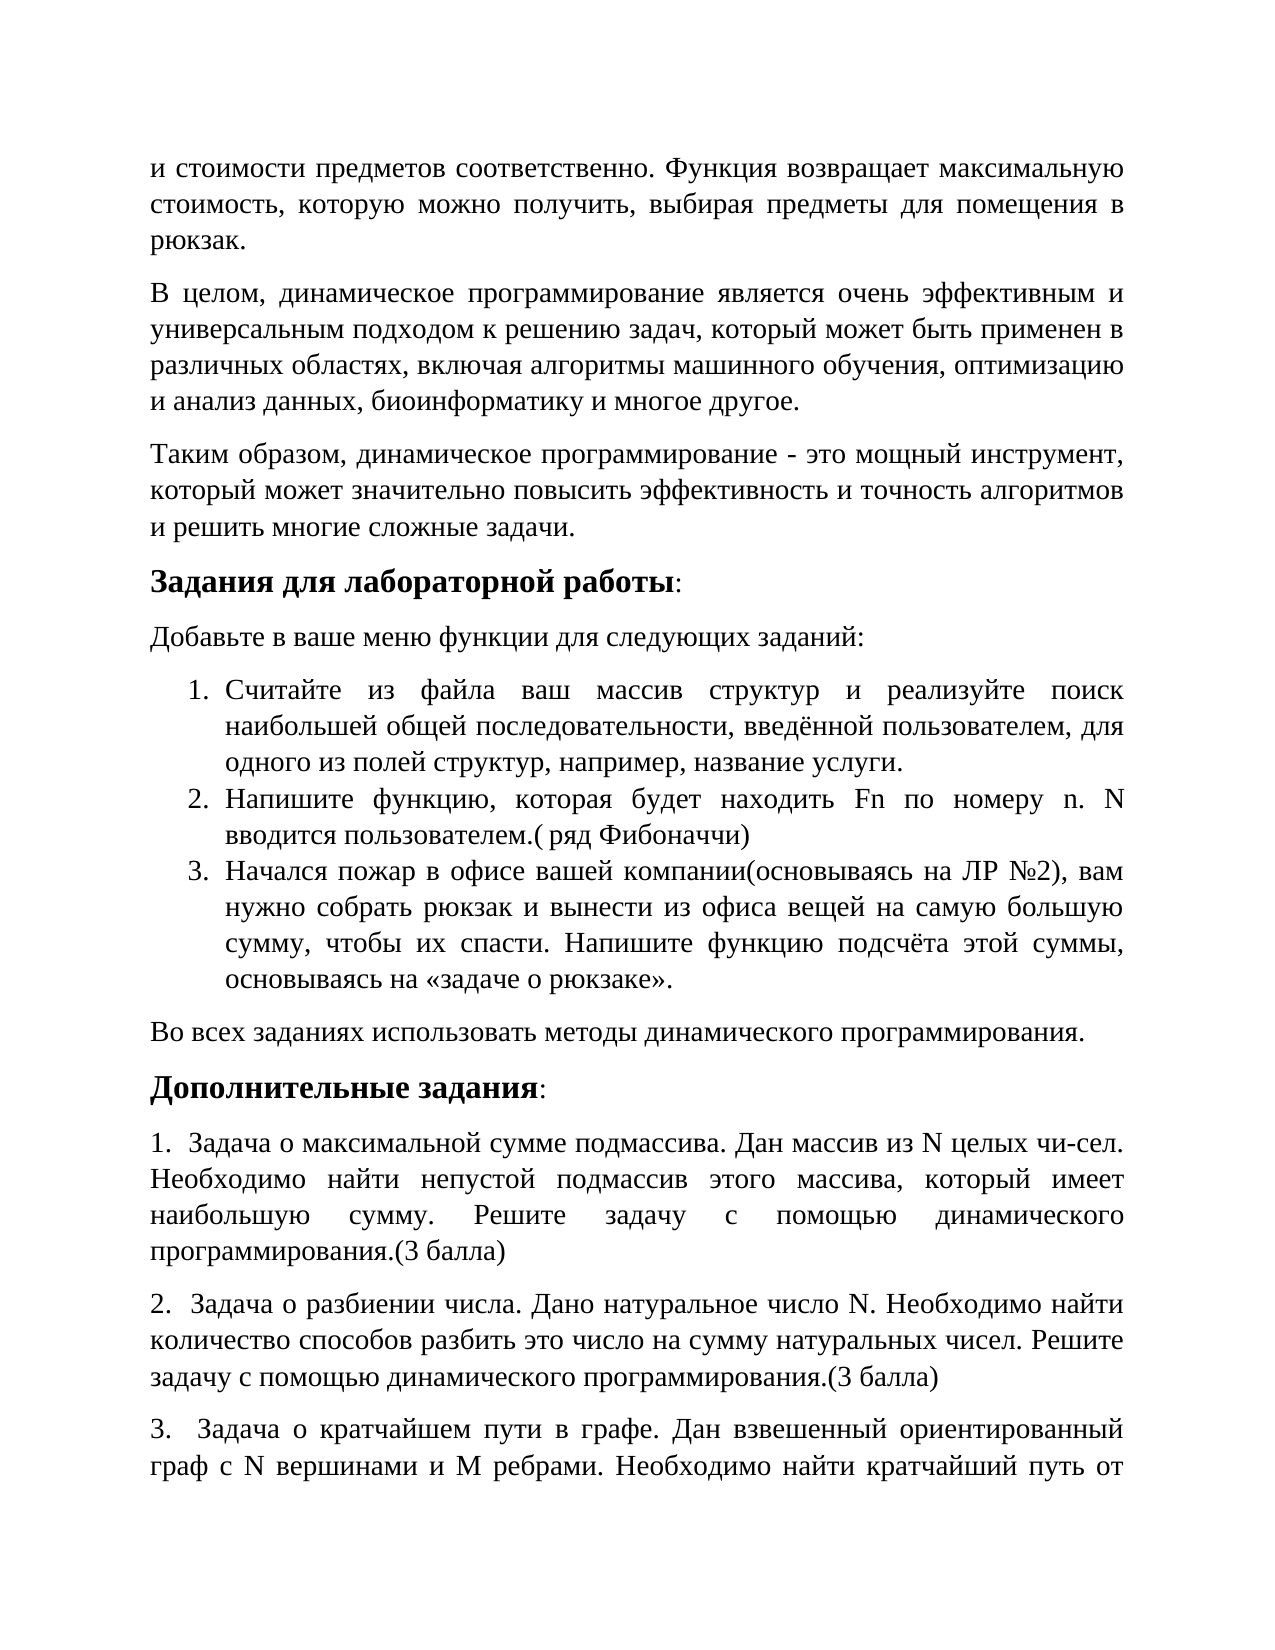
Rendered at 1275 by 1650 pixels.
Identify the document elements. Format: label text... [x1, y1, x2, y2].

text 1. Задача о максимальной сумме подмассива. Дан массив из N целых чи-сел. Необходимо найти непустой подмассив этого массива, который имеет наибольшую сумму. Решите задачу с помощью динамического программирования.(3 балла) [150, 1125, 1125, 1267]
list Считайте из файла ваш массив структур и реализуйте поиск наибольшей общей последовательности, введённой пользователем, для одного из полей структур, например, название услуги. [187, 672, 1125, 778]
text В целом, динамическое программирование является очень эффективным и универсальным подходом к решению задач, который может быть применен в различных областях, включая алгоритмы машинного обучения, оптимизацию и анализ данных, биоинформатику и многое другое. [150, 275, 1125, 417]
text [150, 1411, 1125, 1481]
text Добавьте в ваше меню функции для следующих заданий: [150, 619, 1125, 653]
text Задания для лабораторной работы: [150, 561, 1125, 600]
text Таким образом, динамическое программирование - это мощный инструмент, который может значительно повысить эффективность и точность алгоритмов и решить многие сложные задачи. [150, 436, 1125, 542]
list Начался пожар в офисе вашей компании(основываясь на ЛР №2), вам нужно собрать рюкзак и вынести из офиса вещей на самую большую сумму, чтобы их спасти. Напишите функцию подсчёта этой суммы, основываясь на «задаче о рюкзаке». [187, 853, 1125, 995]
text Во всех заданиях использовать методы динамического программирования. [150, 1014, 1125, 1048]
text 2. Задача о разбиении числа. Дано натуральное число N. Необходимо найти количество способов разбить это число на сумму натуральных чисел. Решите задачу с помощью динамического программирования.(3 балла) [150, 1286, 1125, 1392]
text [150, 150, 1125, 256]
text Дополнительные задания: [150, 1067, 1125, 1105]
list Напишите функцию, которая будет находить Fn по номеру n. N вводится пользователем.( ряд Фибоначчи) [187, 781, 1125, 850]
